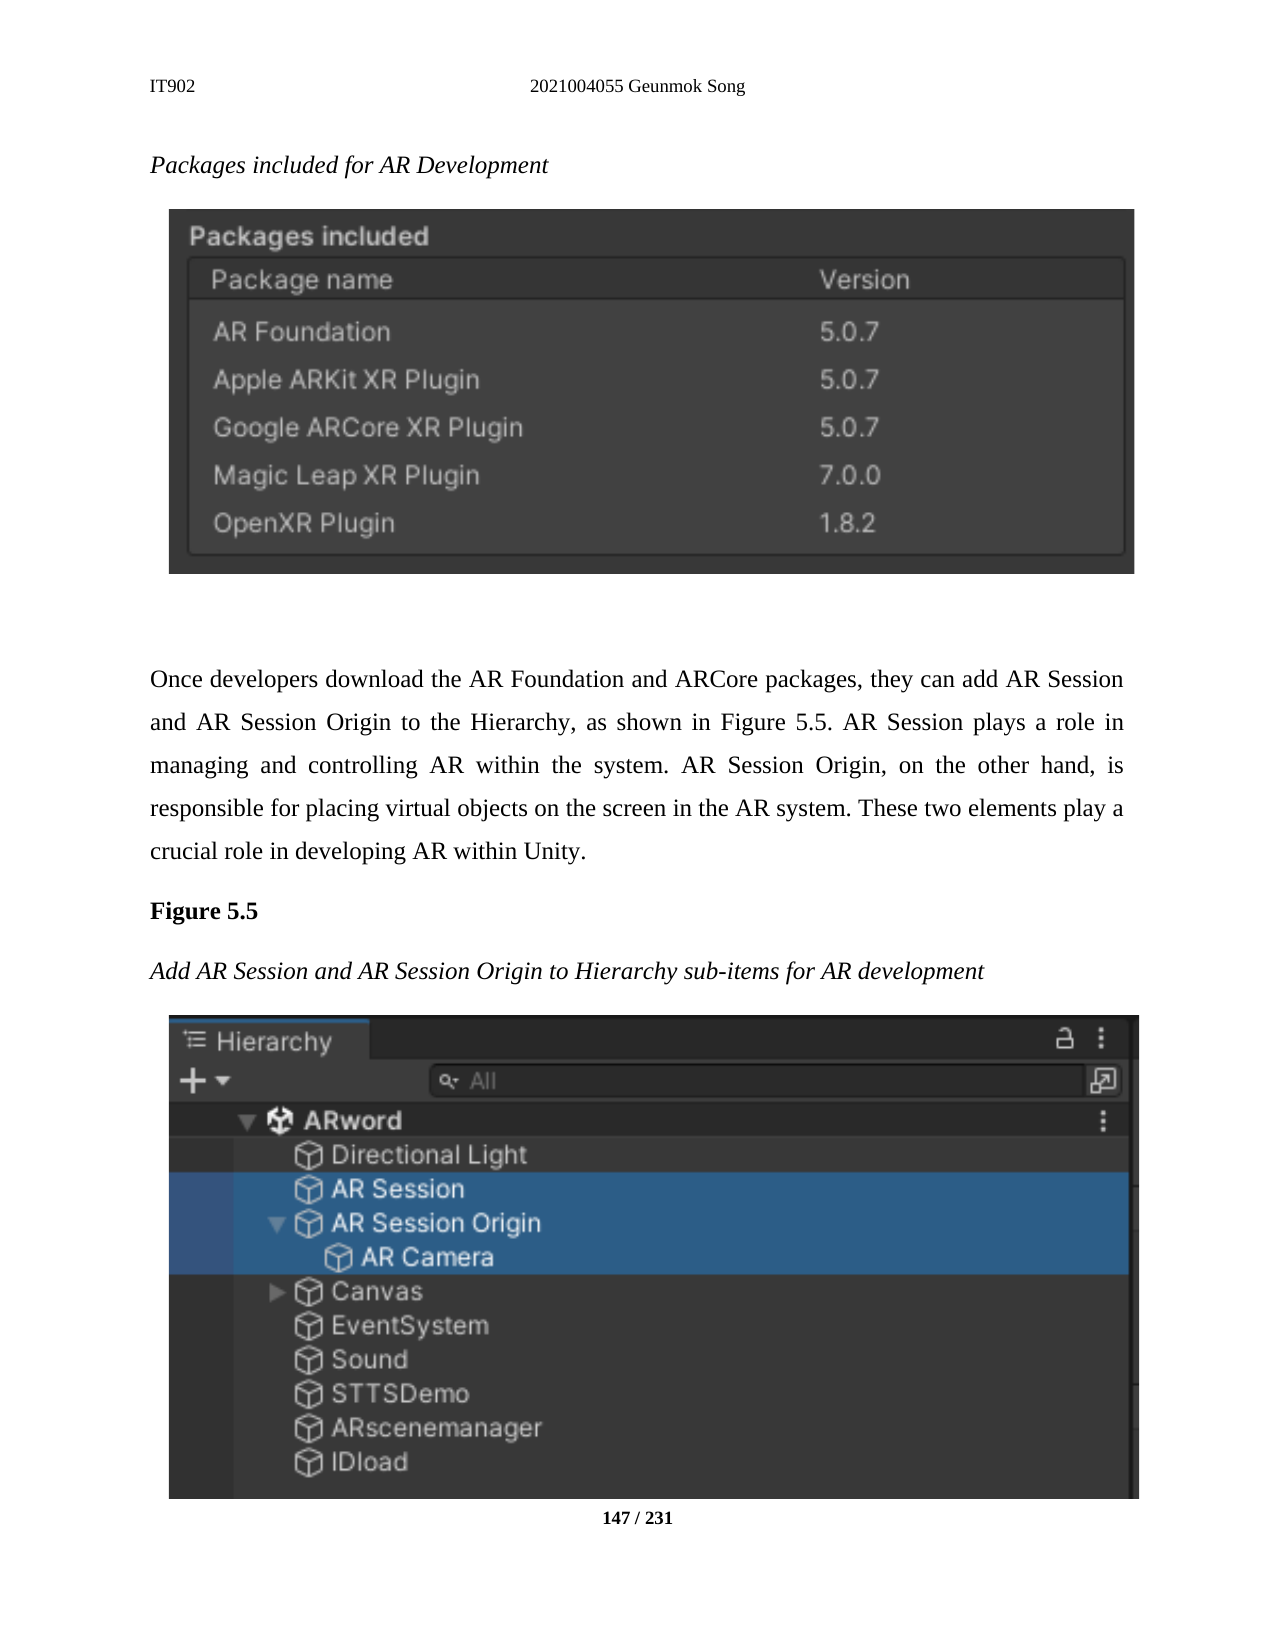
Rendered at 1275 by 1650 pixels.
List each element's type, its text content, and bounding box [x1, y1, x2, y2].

text Add AR Session and AR Session Origin to Hierarchy sub-items for AR development [150, 956, 1125, 984]
text Once developers download the AR Foundation and ARCore packages, they can add AR Session and AR Session Origin to the Hierarchy, as shown in Figure 5.5. AR Session plays a role in managing and controlling AR within the system. AR Session Origin, on the other hand, is responsible for placing virtual objects on the screen in the AR system. These two elements play a crucial role in developing AR within Unity. [150, 664, 1125, 865]
text Figure 5.5 [150, 896, 1125, 925]
text Packages included for AR Development [150, 150, 1125, 179]
